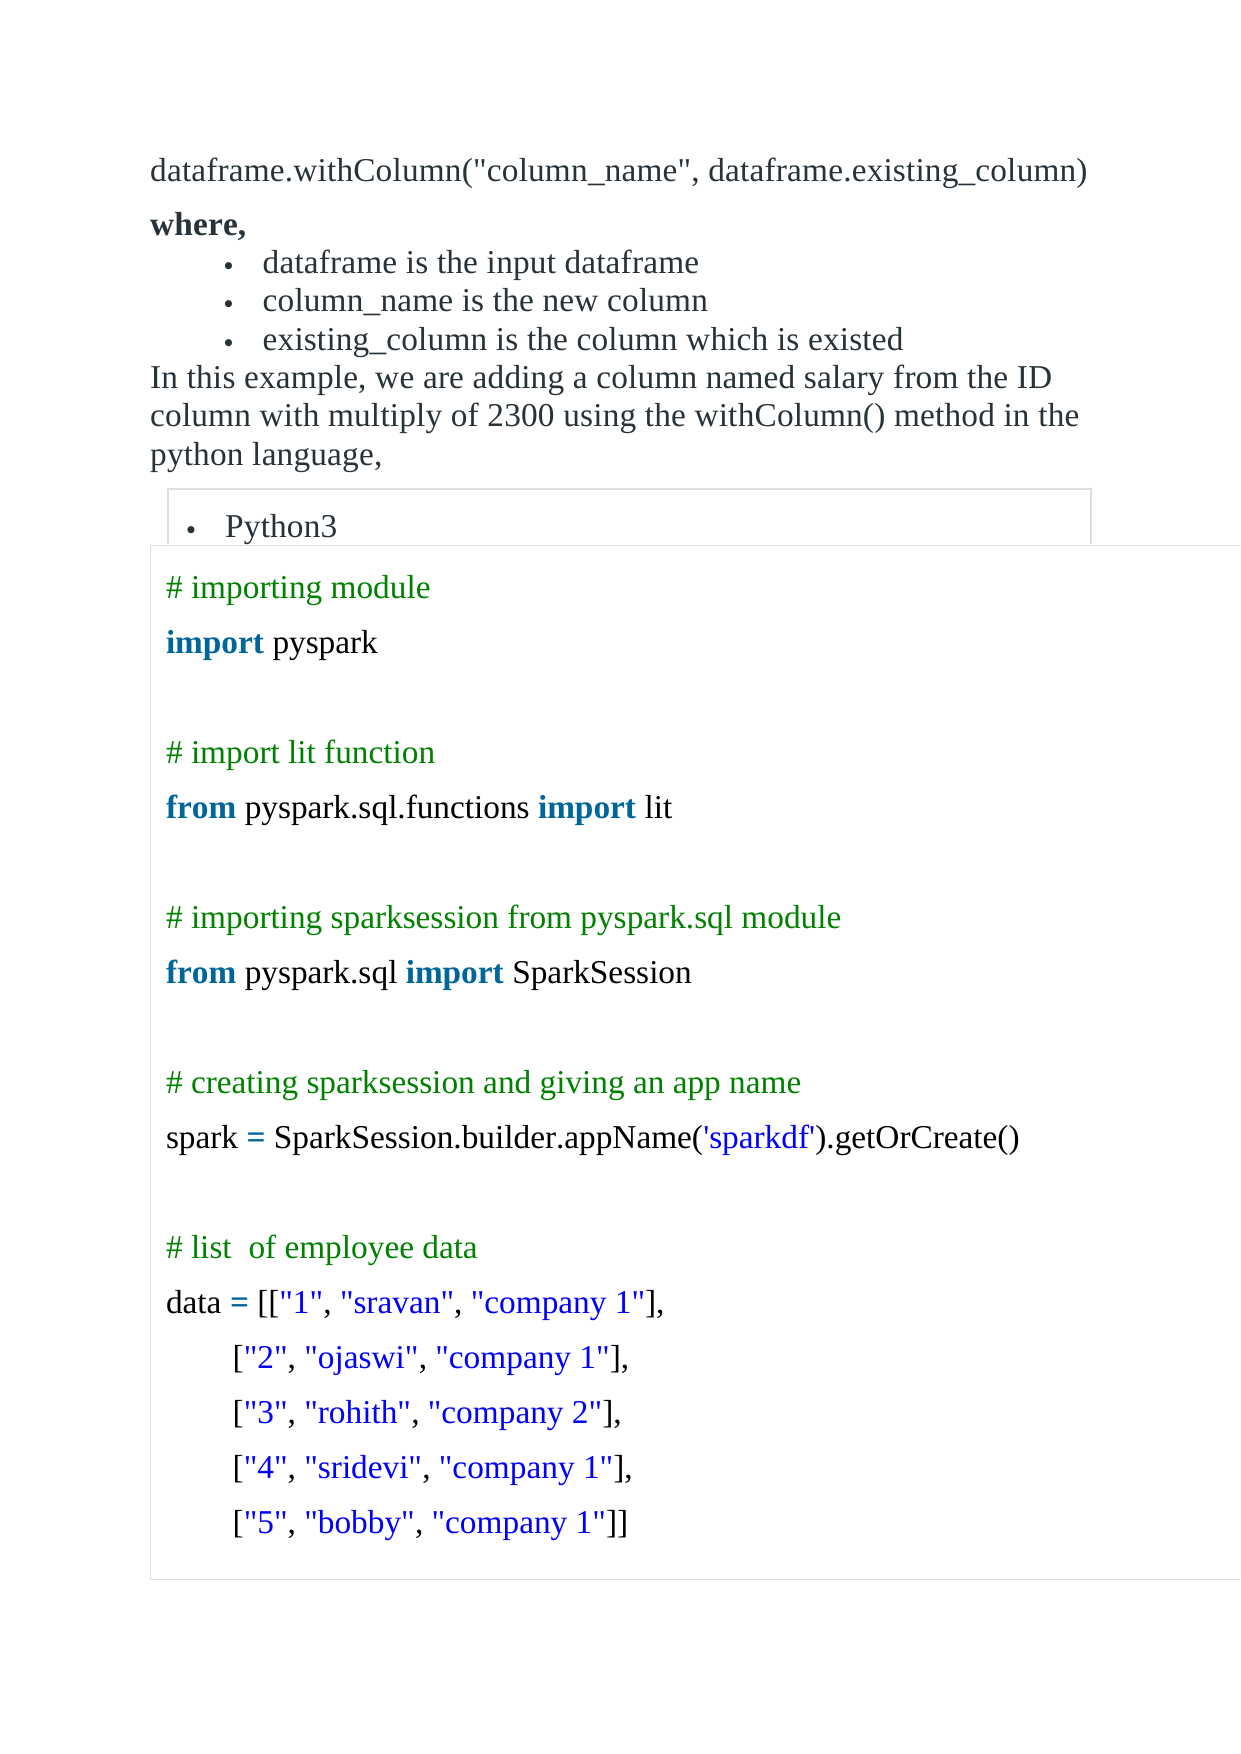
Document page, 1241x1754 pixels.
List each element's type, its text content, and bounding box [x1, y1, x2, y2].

list dataframe is the input dataframe [225, 242, 1090, 281]
list column_name is the new column [225, 281, 1090, 319]
text dataframe.withColumn("column_name", dataframe.existing_column) [150, 150, 1090, 188]
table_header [151, 546, 1240, 1579]
text In this example, we are adding a column named salary from the ID column with multiply of 2300 using the withColumn() method in the python language, [150, 357, 1090, 472]
list Python3 [169, 490, 1090, 544]
text where, [150, 204, 1090, 242]
list existing_column is the column which is existed [225, 319, 1090, 357]
